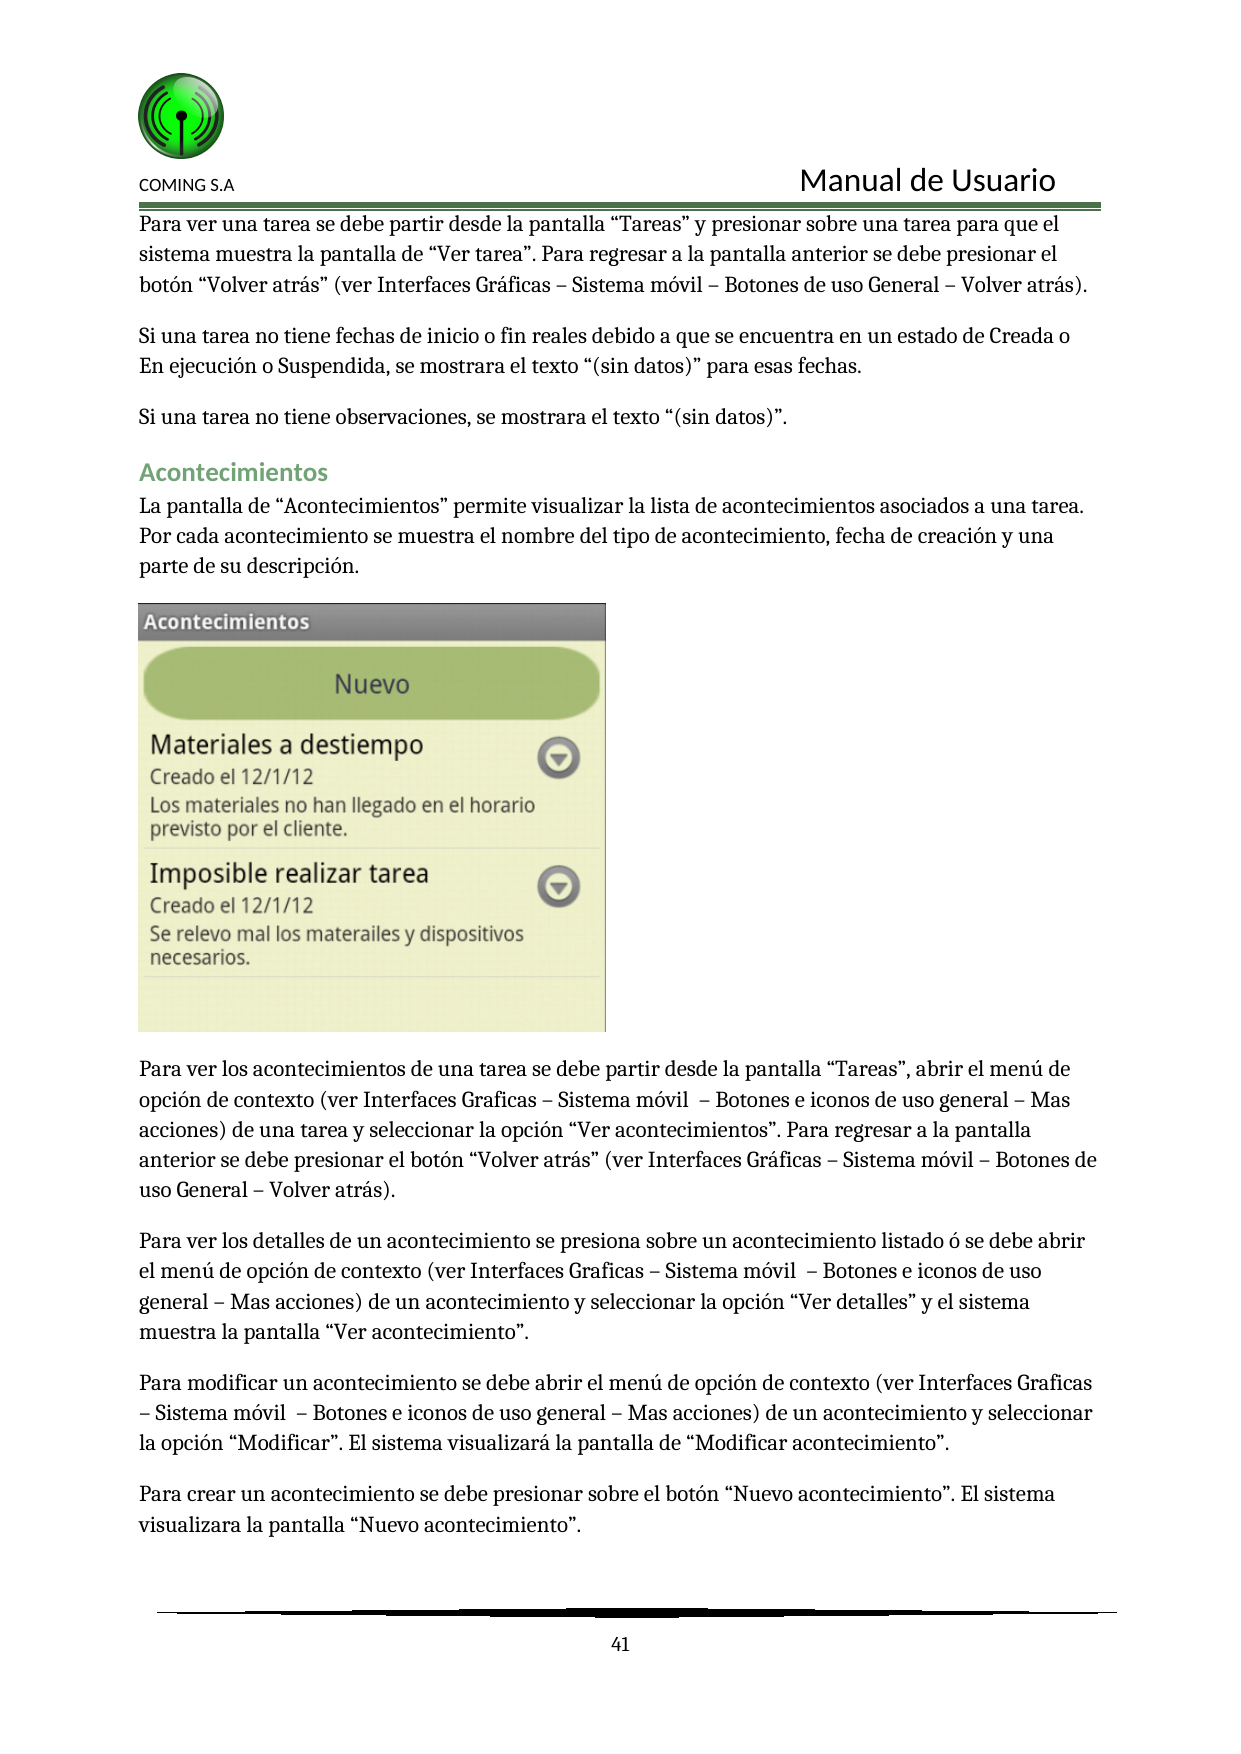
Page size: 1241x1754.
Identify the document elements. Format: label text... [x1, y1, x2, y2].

text Para ver los acontecimientos de una tarea se debe partir desde la pantalla “Tareas”, abrir el menú de opción de contexto (ver Interfaces Graficas – Sistema móvil – Botones e iconos de uso general – Mas acciones) de una tarea y seleccionar la opción “Ver acontecimientos”. Para regresar a la pantalla anterior se debe presionar el botón “Volver atrás” (ver Interfaces Gráficas – Sistema móvil – Botones de uso General – Volver atrás). [139, 1056, 1101, 1203]
text Para ver una tarea se debe partir desde la pantalla “Tareas” y presionar sobre una tarea para que el sistema muestra la pantalla de “Ver tarea”. Para regresar a la pantalla anterior se debe presionar el botón “Volver atrás” (ver Interfaces Gráficas – Sistema móvil – Botones de uso General – Volver atrás). [139, 211, 1101, 298]
text Para modificar un acontecimiento se debe abrir el menú de opción de contexto (ver Interfaces Graficas – Sistema móvil – Botones e iconos de uso general – Mas acciones) de un acontecimiento y seleccionar la opción “Modificar”. El sistema visualizará la pantalla de “Modificar acontecimiento”. [139, 1370, 1101, 1457]
picture [138, 603, 606, 1032]
picture [138, 73, 224, 159]
text Si una tarea no tiene observaciones, se mostrara el texto “(sin datos)”. [139, 404, 1101, 430]
subtitle Acontecimientos [139, 455, 1101, 488]
text Si una tarea no tiene fechas de inicio o fin reales debido a que se encuentra en un estado de Creada o En ejecución o Suspendida, se mostrara el texto “(sin datos)” para esas fechas. [139, 322, 1101, 379]
text Para crear un acontecimiento se debe presionar sobre el botón “Nuevo acontecimiento”. El sistema visualizara la pantalla “Nuevo acontecimiento”. [139, 1481, 1101, 1538]
text Para ver los detalles de un acontecimiento se presiona sobre un acontecimiento listado ó se debe abrir el menú de opción de contexto (ver Interfaces Graficas – Sistema móvil – Botones e iconos de uso general – Mas acciones) de un acontecimiento y seleccionar la opción “Ver detalles” y el sistema muestra la pantalla “Ver acontecimiento”. [139, 1228, 1101, 1345]
text La pantalla de “Acontecimientos” permite visualizar la lista de acontecimientos asociados a una tarea. Por cada acontecimiento se muestra el nombre del tipo de acontecimiento, fecha de creación y una parte de su descripción. [139, 493, 1101, 579]
